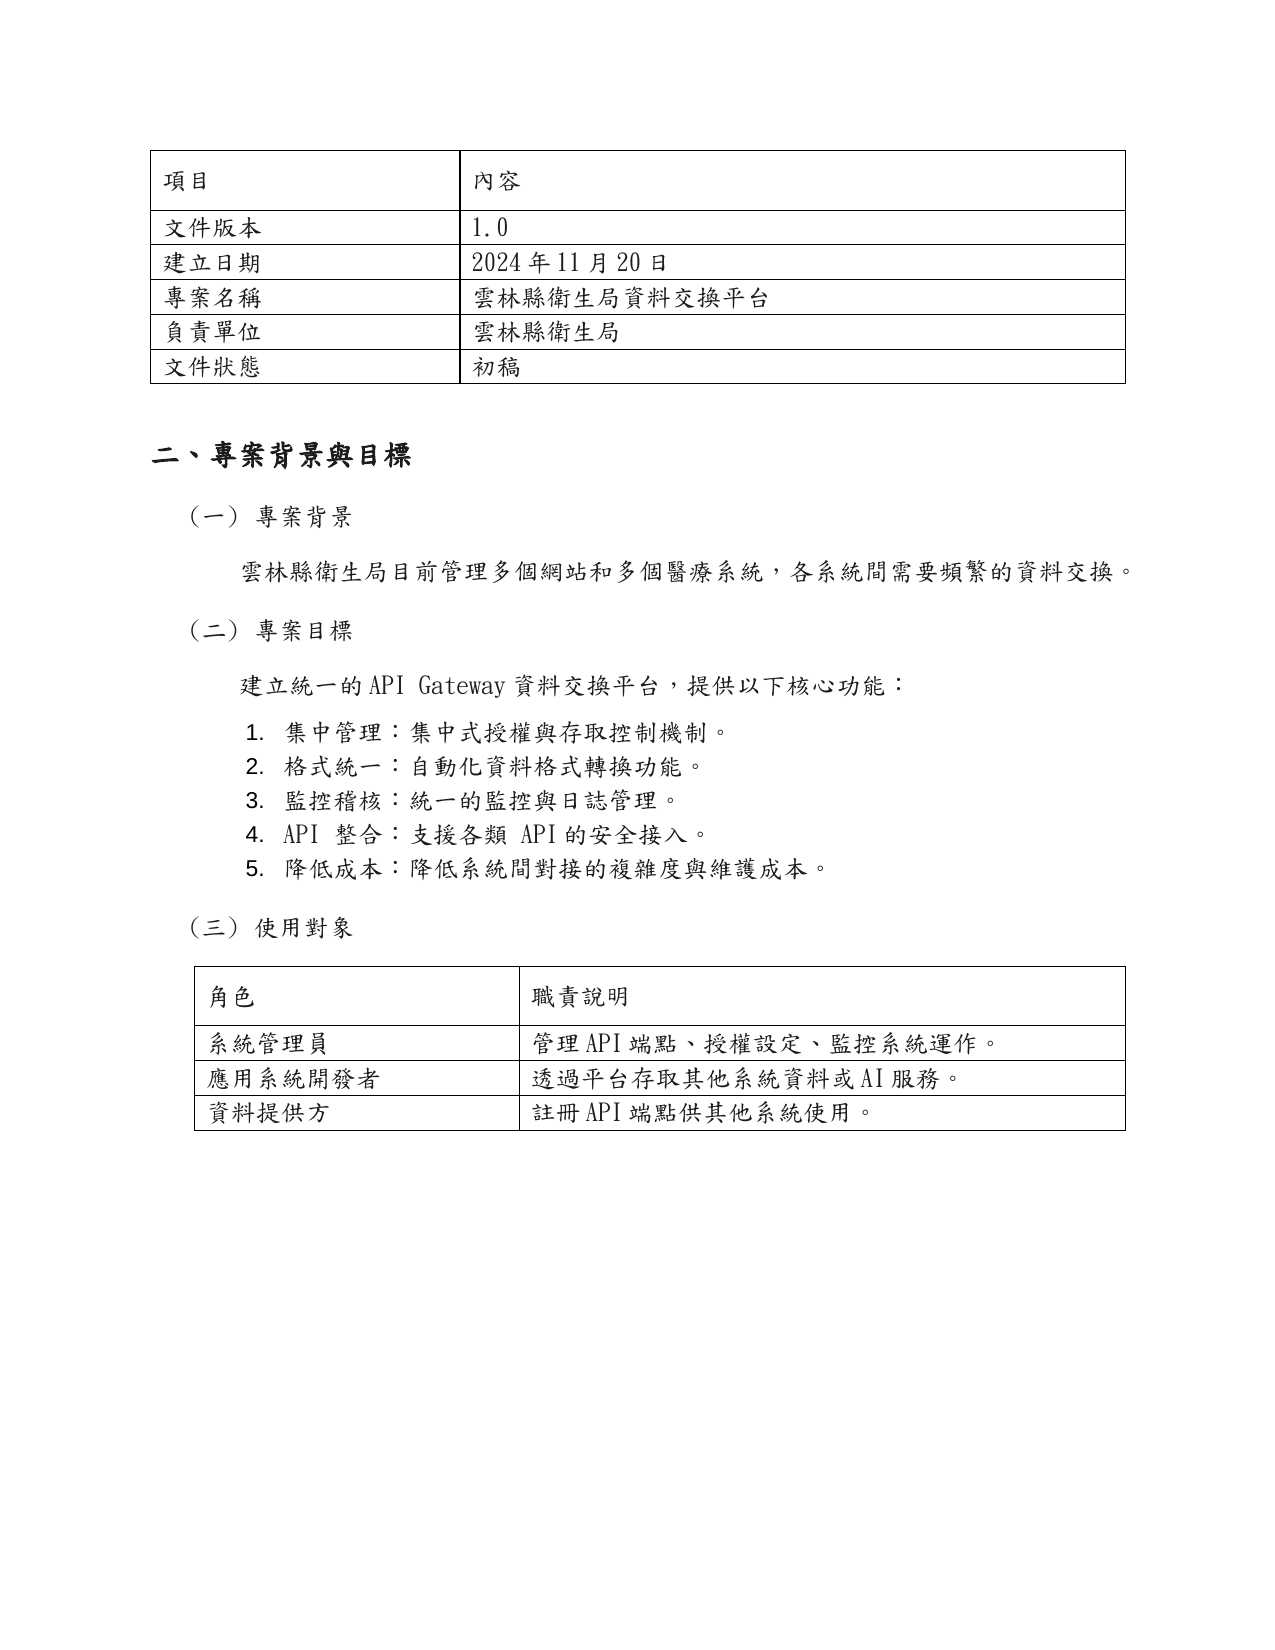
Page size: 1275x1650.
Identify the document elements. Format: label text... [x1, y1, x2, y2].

text 建立統一的API Gateway資料交換平台，提供以下核心功能： [238, 668, 1125, 698]
table_cell 透過平台存取其他系統資料或AI服務。 [520, 1061, 1125, 1095]
list 降低成本：降低系統間對接的複雜度與維護成本。 [245, 852, 1125, 882]
subtitle 專案目標 [189, 613, 1125, 643]
table_cell 雲林縣衛生局資料交換平台 [461, 280, 1125, 314]
subtitle 使用對象 [189, 911, 1125, 941]
table_header 職責說明 [520, 967, 1125, 1025]
table_cell 文件版本 [151, 211, 459, 244]
table_cell 管理API端點、授權設定、監控系統運作。 [520, 1026, 1125, 1060]
table_cell 系統管理員 [195, 1026, 519, 1060]
table_cell 初稿 [461, 350, 1125, 383]
table_cell 專案名稱 [151, 280, 459, 314]
table_header 項目 [151, 151, 459, 210]
table_cell 雲林縣衛生局 [461, 315, 1125, 348]
table_cell 2024年11月20日 [461, 245, 1125, 279]
table_cell 註冊API端點供其他系統使用。 [520, 1096, 1125, 1129]
subtitle 專案背景 [189, 499, 1125, 529]
table_cell 負責單位 [151, 315, 459, 348]
list 格式統一：自動化資料格式轉換功能。 [245, 749, 1125, 779]
table_header 內容 [461, 151, 1125, 210]
table_cell 1.0 [461, 211, 1125, 244]
table_header 角色 [195, 967, 519, 1025]
table_cell 資料提供方 [195, 1096, 519, 1129]
list 集中管理：集中式授權與存取控制機制。 [245, 715, 1125, 745]
text 雲林縣衛生局目前管理多個網站和多個醫療系統，各系統間需要頻繁的資料交換。 [238, 554, 1125, 584]
subtitle 二、專案背景與目標 [150, 434, 1125, 469]
table_cell 應用系統開發者 [195, 1061, 519, 1095]
list API 整合：支援各類 API的安全接入。 [245, 817, 1125, 847]
table_cell 建立日期 [151, 245, 459, 279]
table_cell 文件狀態 [151, 350, 459, 383]
list 監控稽核：統一的監控與日誌管理。 [245, 783, 1125, 813]
